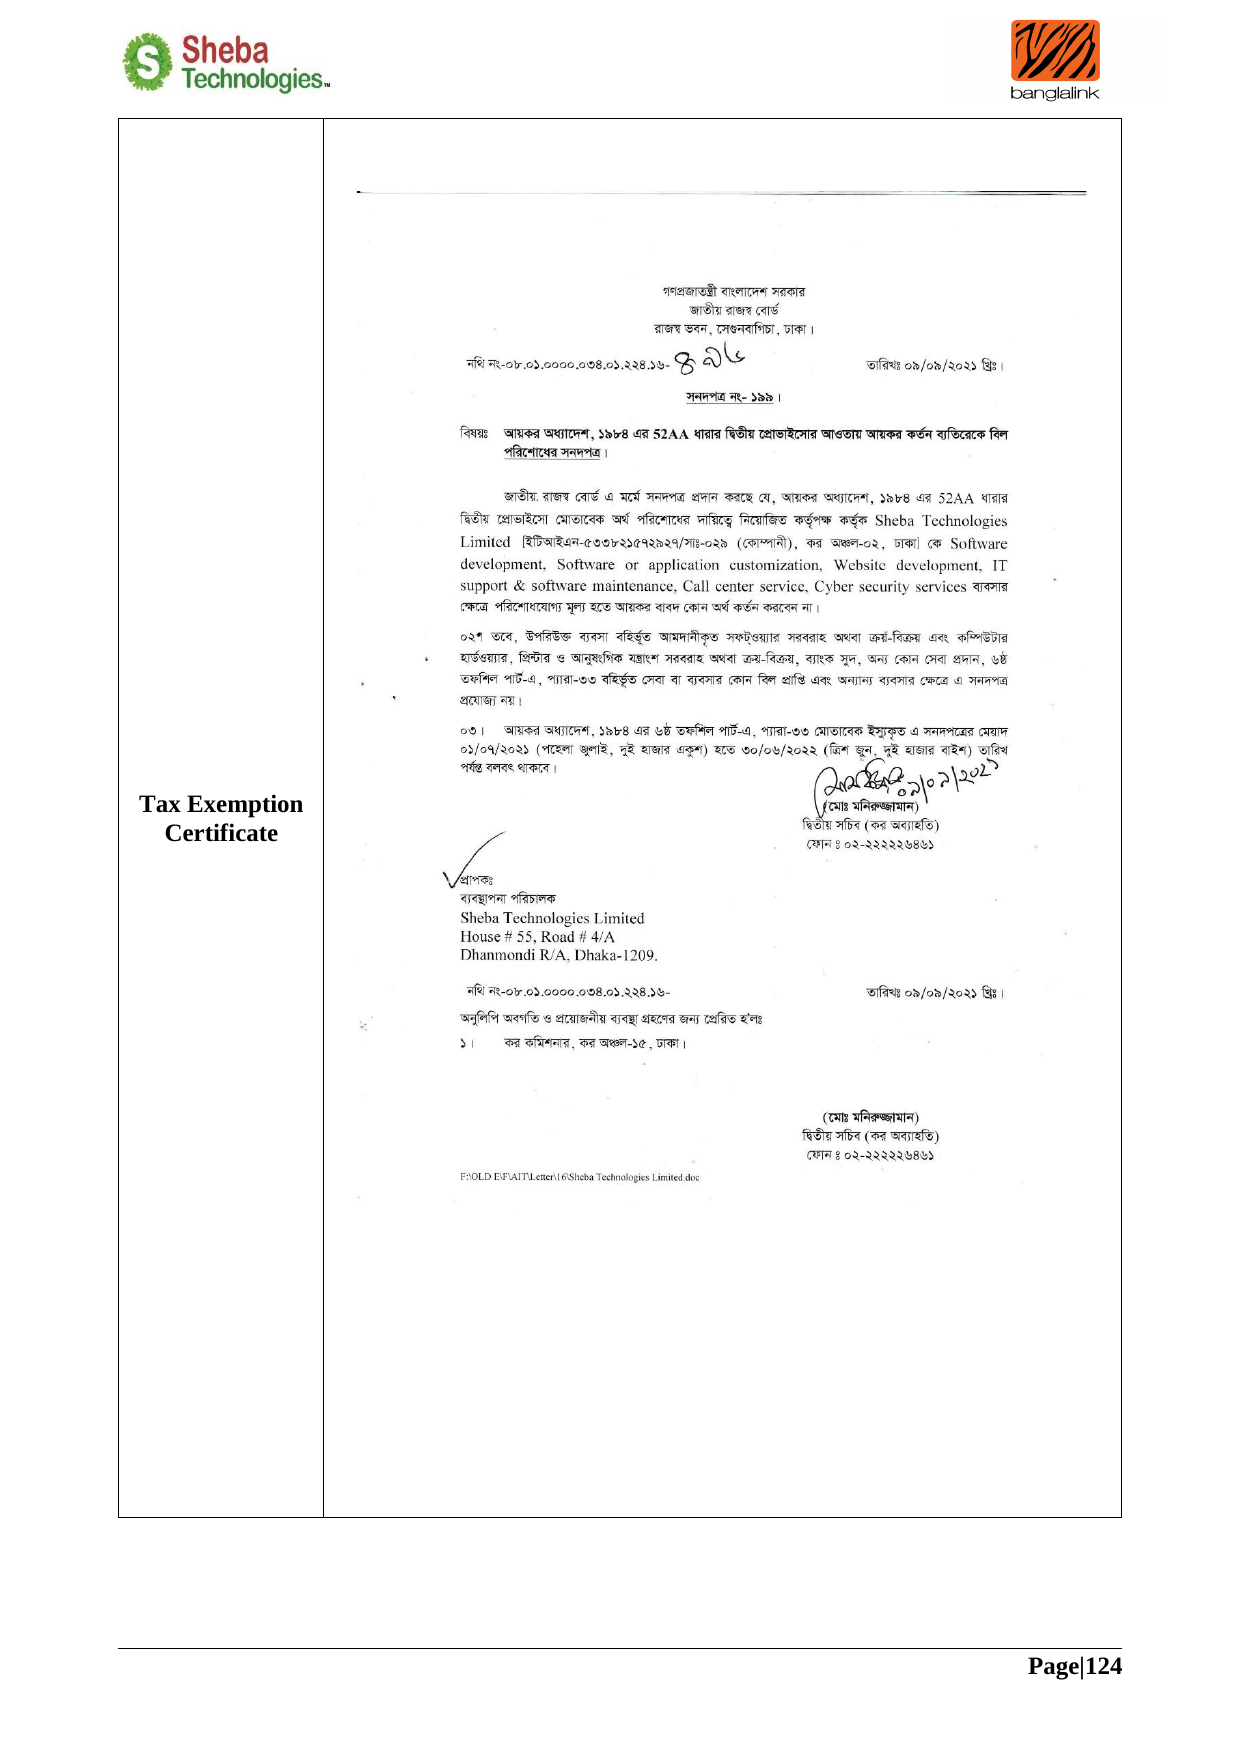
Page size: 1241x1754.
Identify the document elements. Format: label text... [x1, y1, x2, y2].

picture [945, 18, 1166, 103]
picture [118, 26, 338, 103]
picture [356, 191, 1087, 1224]
table_cell Tax Exemption Certificate [119, 119, 323, 1517]
table_cell [324, 119, 1121, 1517]
